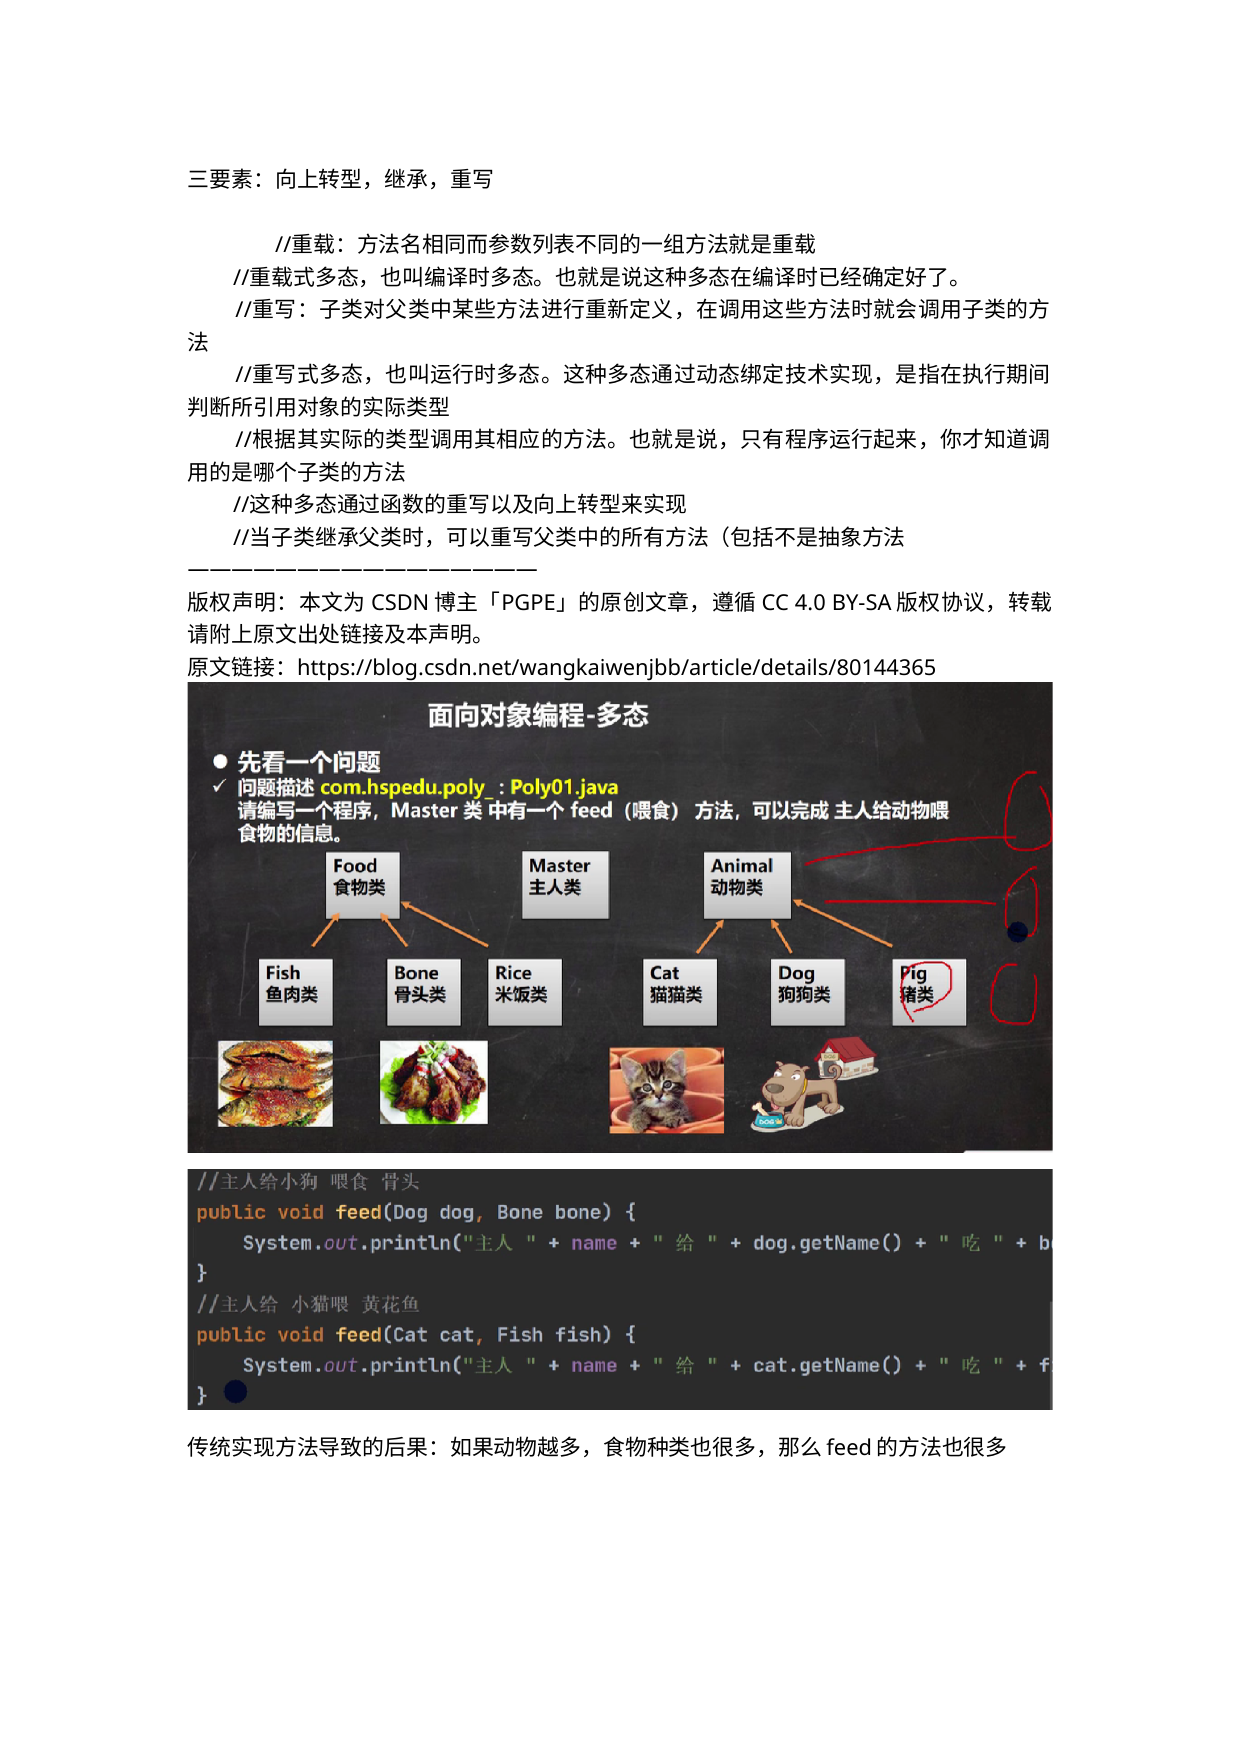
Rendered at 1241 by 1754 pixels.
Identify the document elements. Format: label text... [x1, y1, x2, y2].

text 三要素：向上转型，继承，重写 [187, 162, 1053, 194]
text ———————————————— [187, 552, 1053, 584]
text //根据其实际的类型调用其相应的方法。也就是说，只有程序运行起来，你才知道调用的是哪个子类的方法 [187, 422, 1053, 487]
text //重载：方法名相同而参数列表不同的一组方法就是重载 [231, 227, 1053, 259]
text //重写式多态，也叫运行时多态。这种多态通过动态绑定技术实现，是指在执行期间判断所引用对象的实际类型 [187, 357, 1053, 422]
text 传统实现方法导致的后果：如果动物越多，食物种类也很多，那么feed的方法也很多 [187, 1429, 1053, 1462]
text //重写：子类对父类中某些方法进行重新定义，在调用这些方法时就会调用子类的方法 [187, 292, 1053, 357]
picture [187, 682, 1053, 1153]
text //当子类继承父类时，可以重写父类中的所有方法（包括不是抽象方法 [187, 519, 1053, 552]
text 版权声明：本文为CSDN博主「PGPE」的原创文章，遵循CC 4.0 BY-SA版权协议，转载请附上原文出处链接及本声明。 [187, 584, 1053, 649]
picture [187, 1169, 1053, 1410]
text 原文链接：https://blog.csdn.net/wangkaiwenjbb/article/details/80144365 [187, 649, 1053, 682]
text //重载式多态，也叫编译时多态。也就是说这种多态在编译时已经确定好了。 [187, 259, 1053, 292]
text //这种多态通过函数的重写以及向上转型来实现 [187, 487, 1053, 519]
